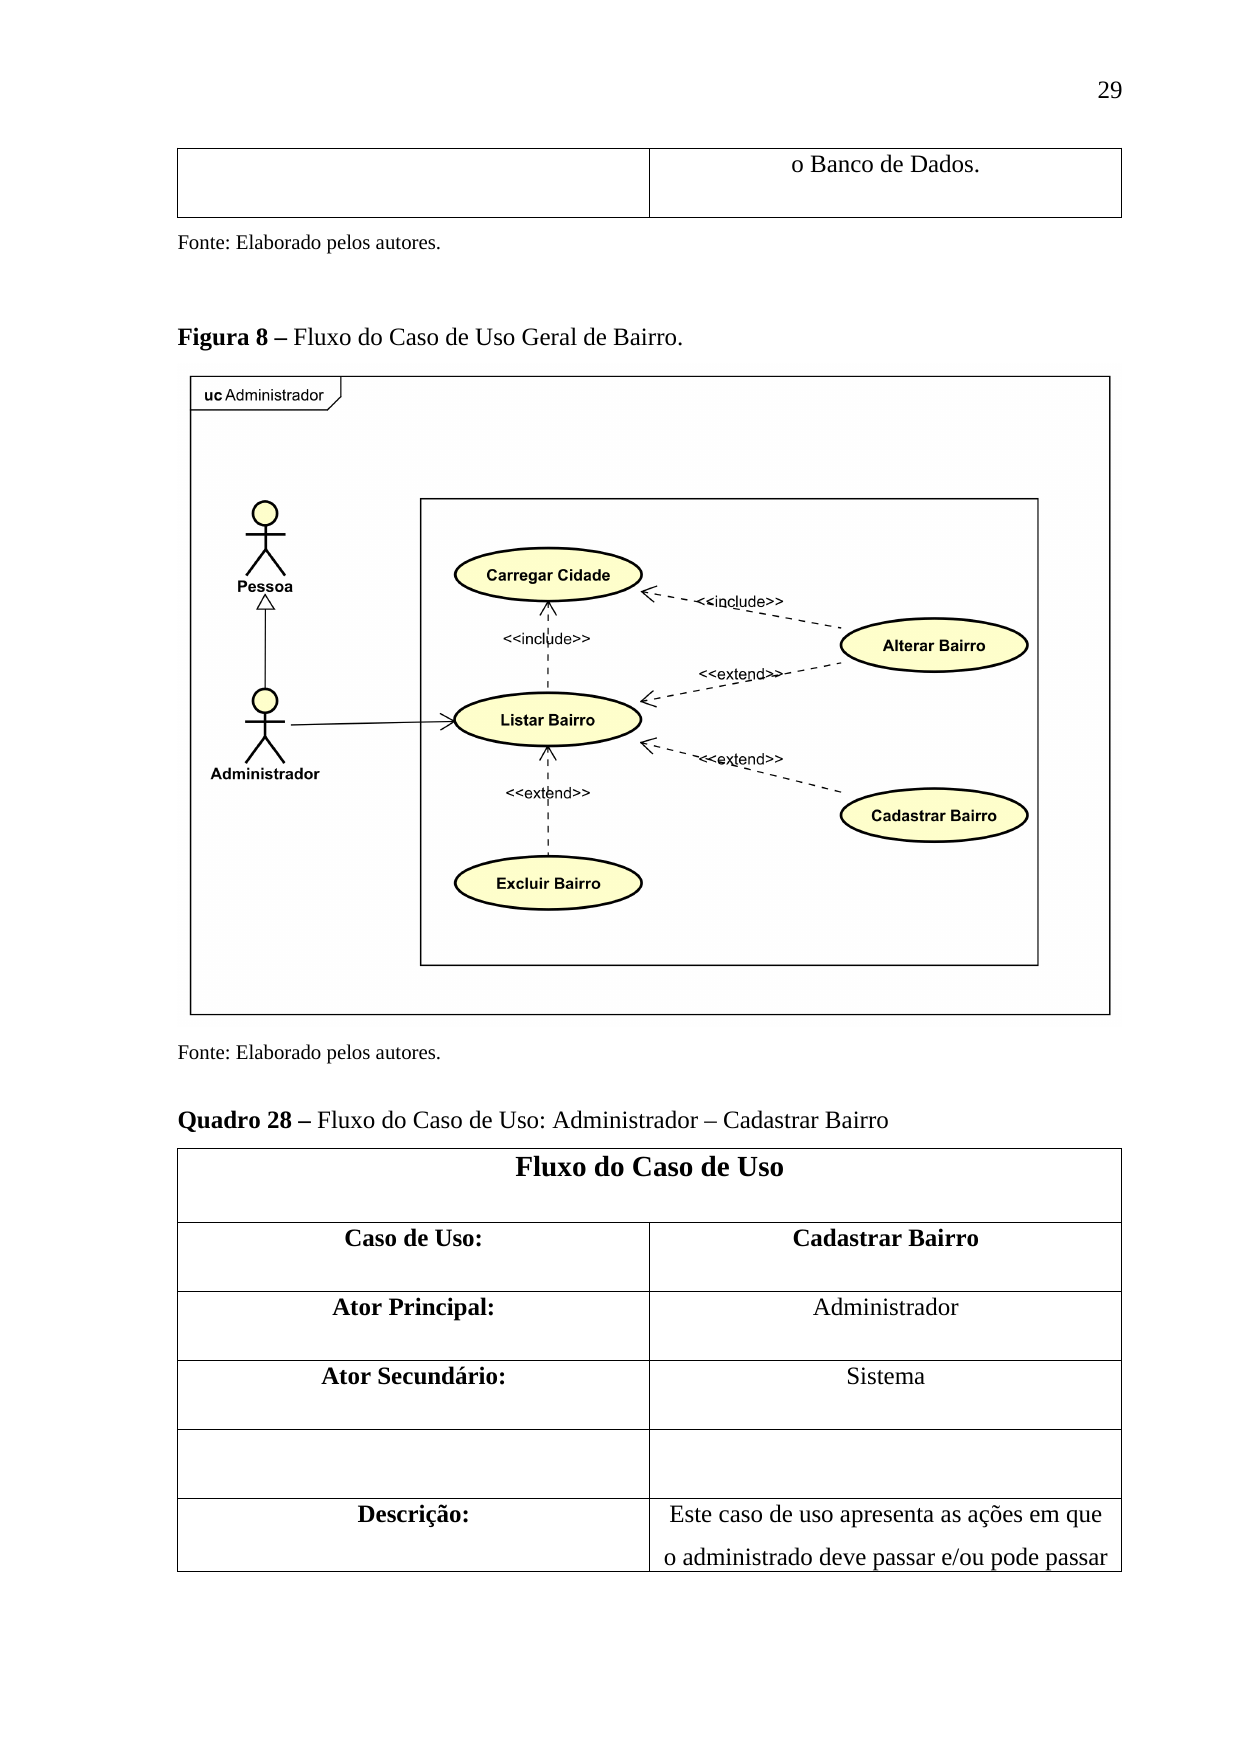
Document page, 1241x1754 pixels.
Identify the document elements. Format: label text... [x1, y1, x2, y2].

text Fonte: Elaborado pelos autores. [177, 1039, 1122, 1064]
table_cell Cadastrar Bairro [650, 1223, 1121, 1291]
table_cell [650, 149, 1121, 217]
table_cell Ator Principal: [178, 1292, 649, 1360]
table_cell [178, 149, 649, 217]
table_cell Caso de Uso: [178, 1223, 649, 1291]
table_cell [650, 1430, 1121, 1498]
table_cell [650, 1499, 1121, 1571]
picture [177, 363, 1123, 1027]
text Figura 8 – Fluxo do Caso de Uso Geral de Bairro. [177, 322, 1122, 351]
table_cell Administrador [650, 1292, 1121, 1360]
table_cell Sistema [650, 1361, 1121, 1429]
table_header Fluxo do Caso de Uso [178, 1149, 1121, 1222]
table_cell Descrição: [178, 1499, 649, 1571]
text Fonte: Elaborado pelos autores. [177, 230, 1122, 254]
text Quadro 28 – Fluxo do Caso de Uso: Administrador – Cadastrar Bairro [177, 1105, 1122, 1134]
table_cell [178, 1430, 649, 1498]
table_cell Ator Secundário: [178, 1361, 649, 1429]
